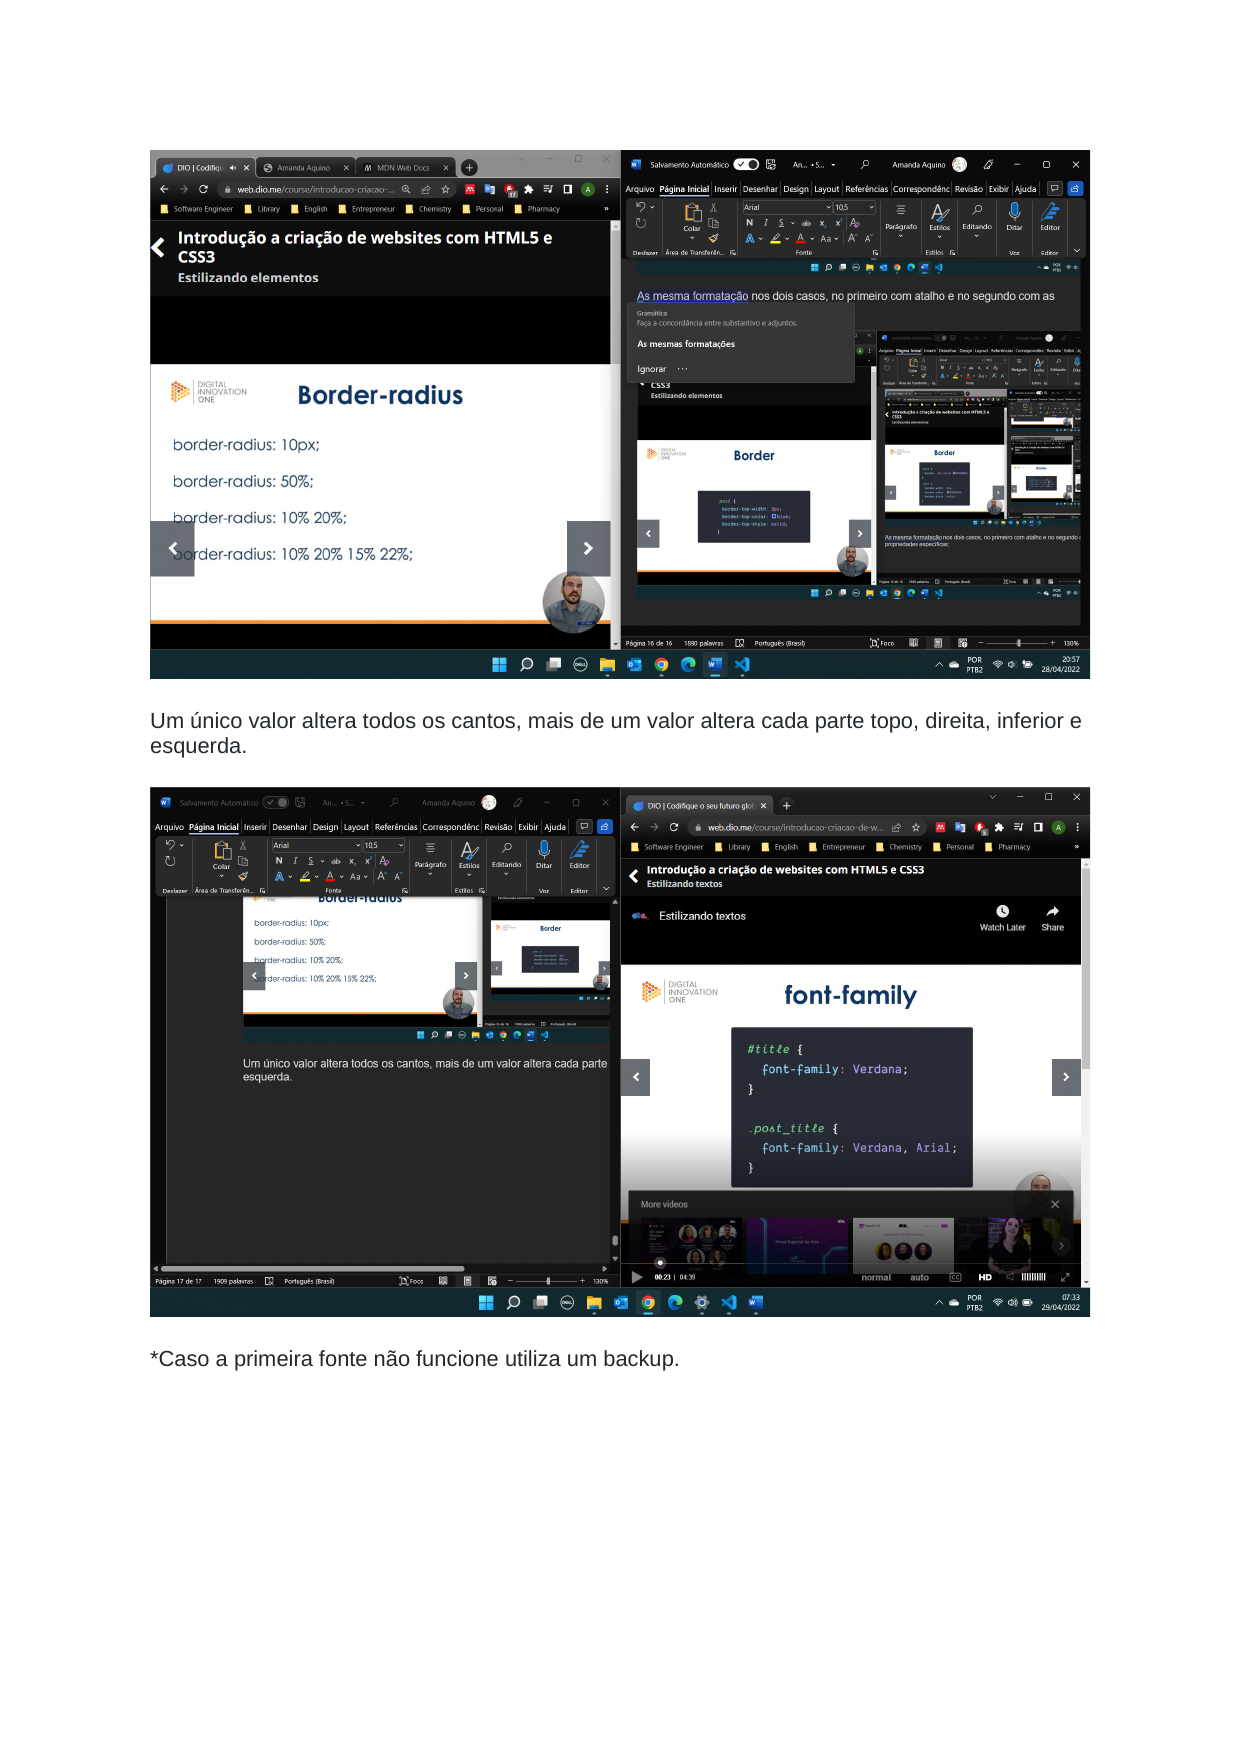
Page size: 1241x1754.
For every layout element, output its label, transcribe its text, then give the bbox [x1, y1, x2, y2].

text *Caso a primeira fonte não funcione utiliza um backup. [150, 1346, 1090, 1371]
picture [150, 150, 1091, 679]
picture [150, 787, 1091, 1317]
text Um único valor altera todos os cantos, mais de um valor altera cada parte topo, direita, inferior e esquerda. [150, 708, 1090, 758]
